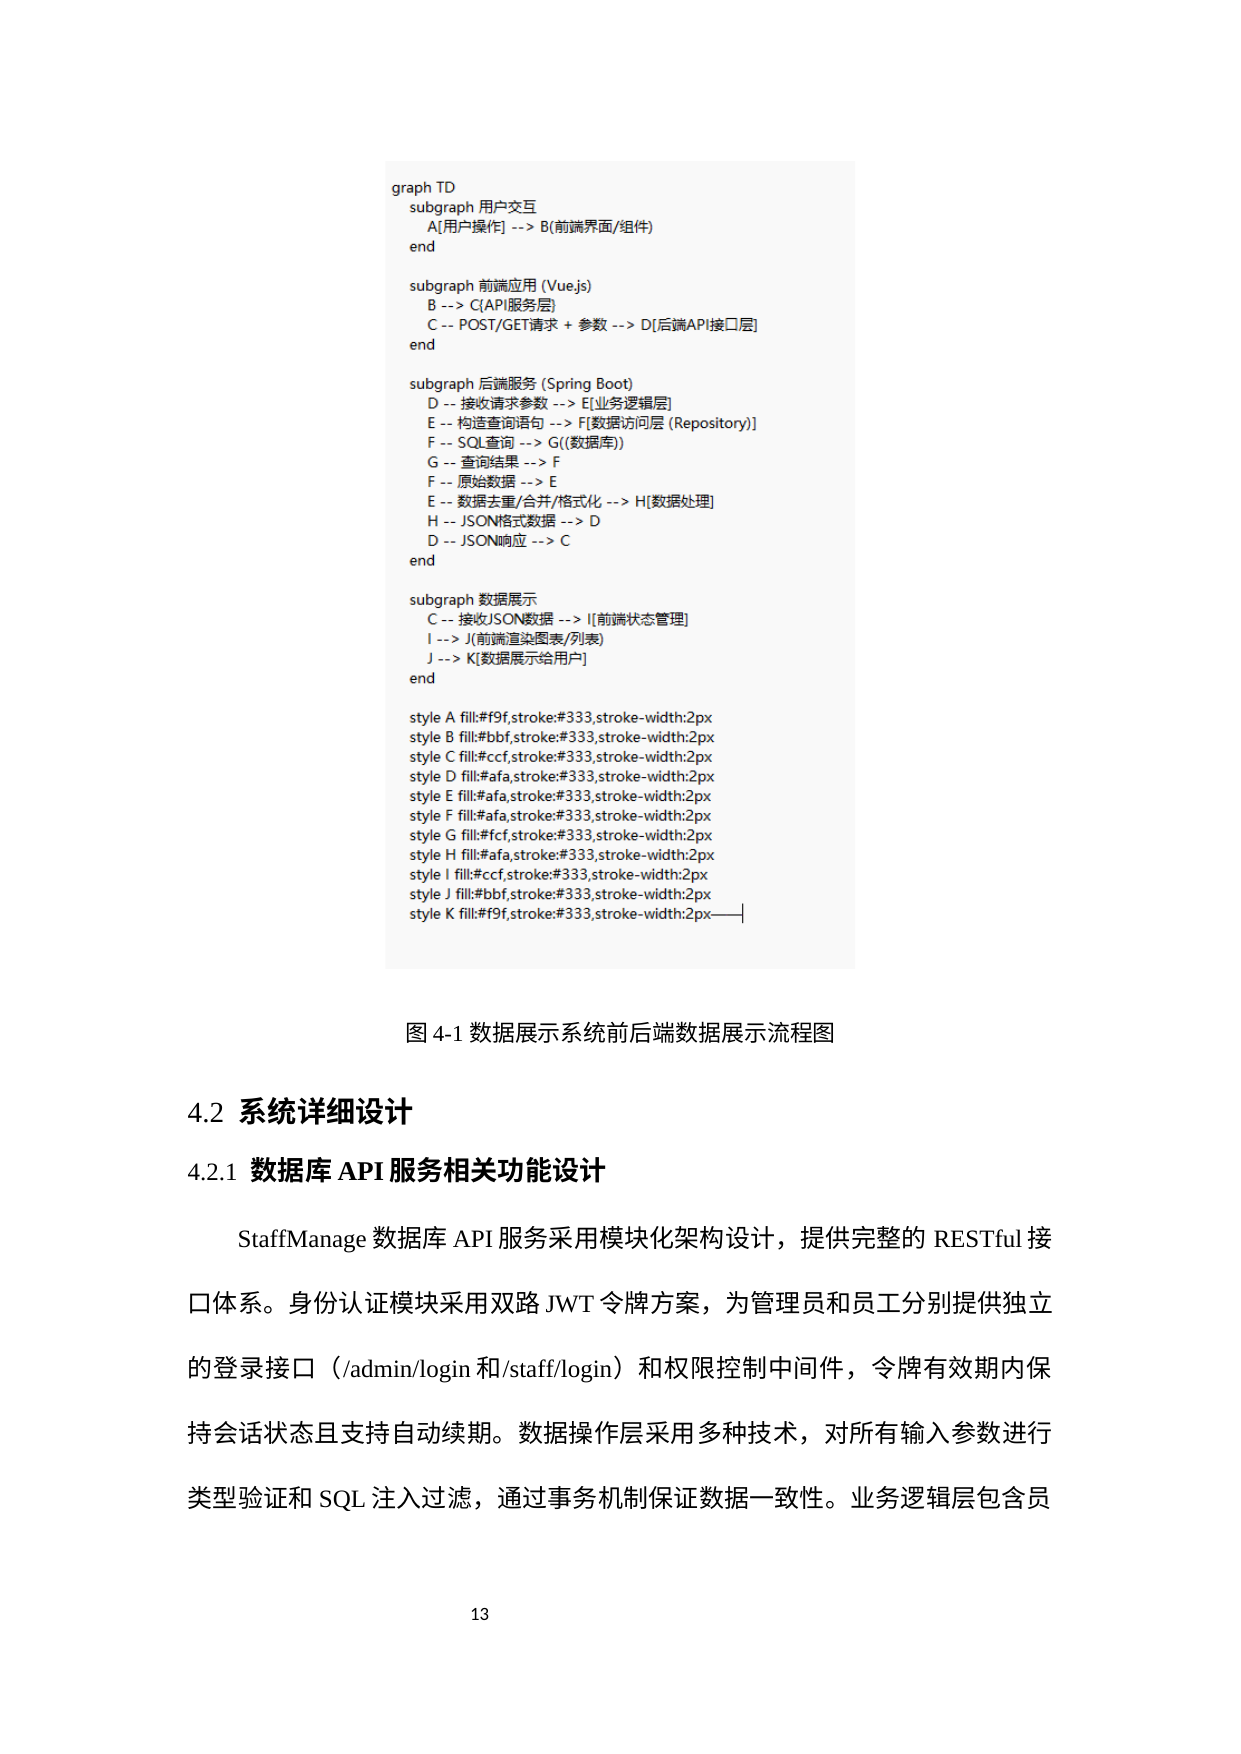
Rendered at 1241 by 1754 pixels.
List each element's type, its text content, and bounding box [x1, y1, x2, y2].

picture [385, 161, 855, 969]
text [187, 1204, 1053, 1529]
list 数据库API服务相关功能设计 [187, 1147, 1053, 1188]
list 系统详细设计 [187, 1089, 1053, 1130]
